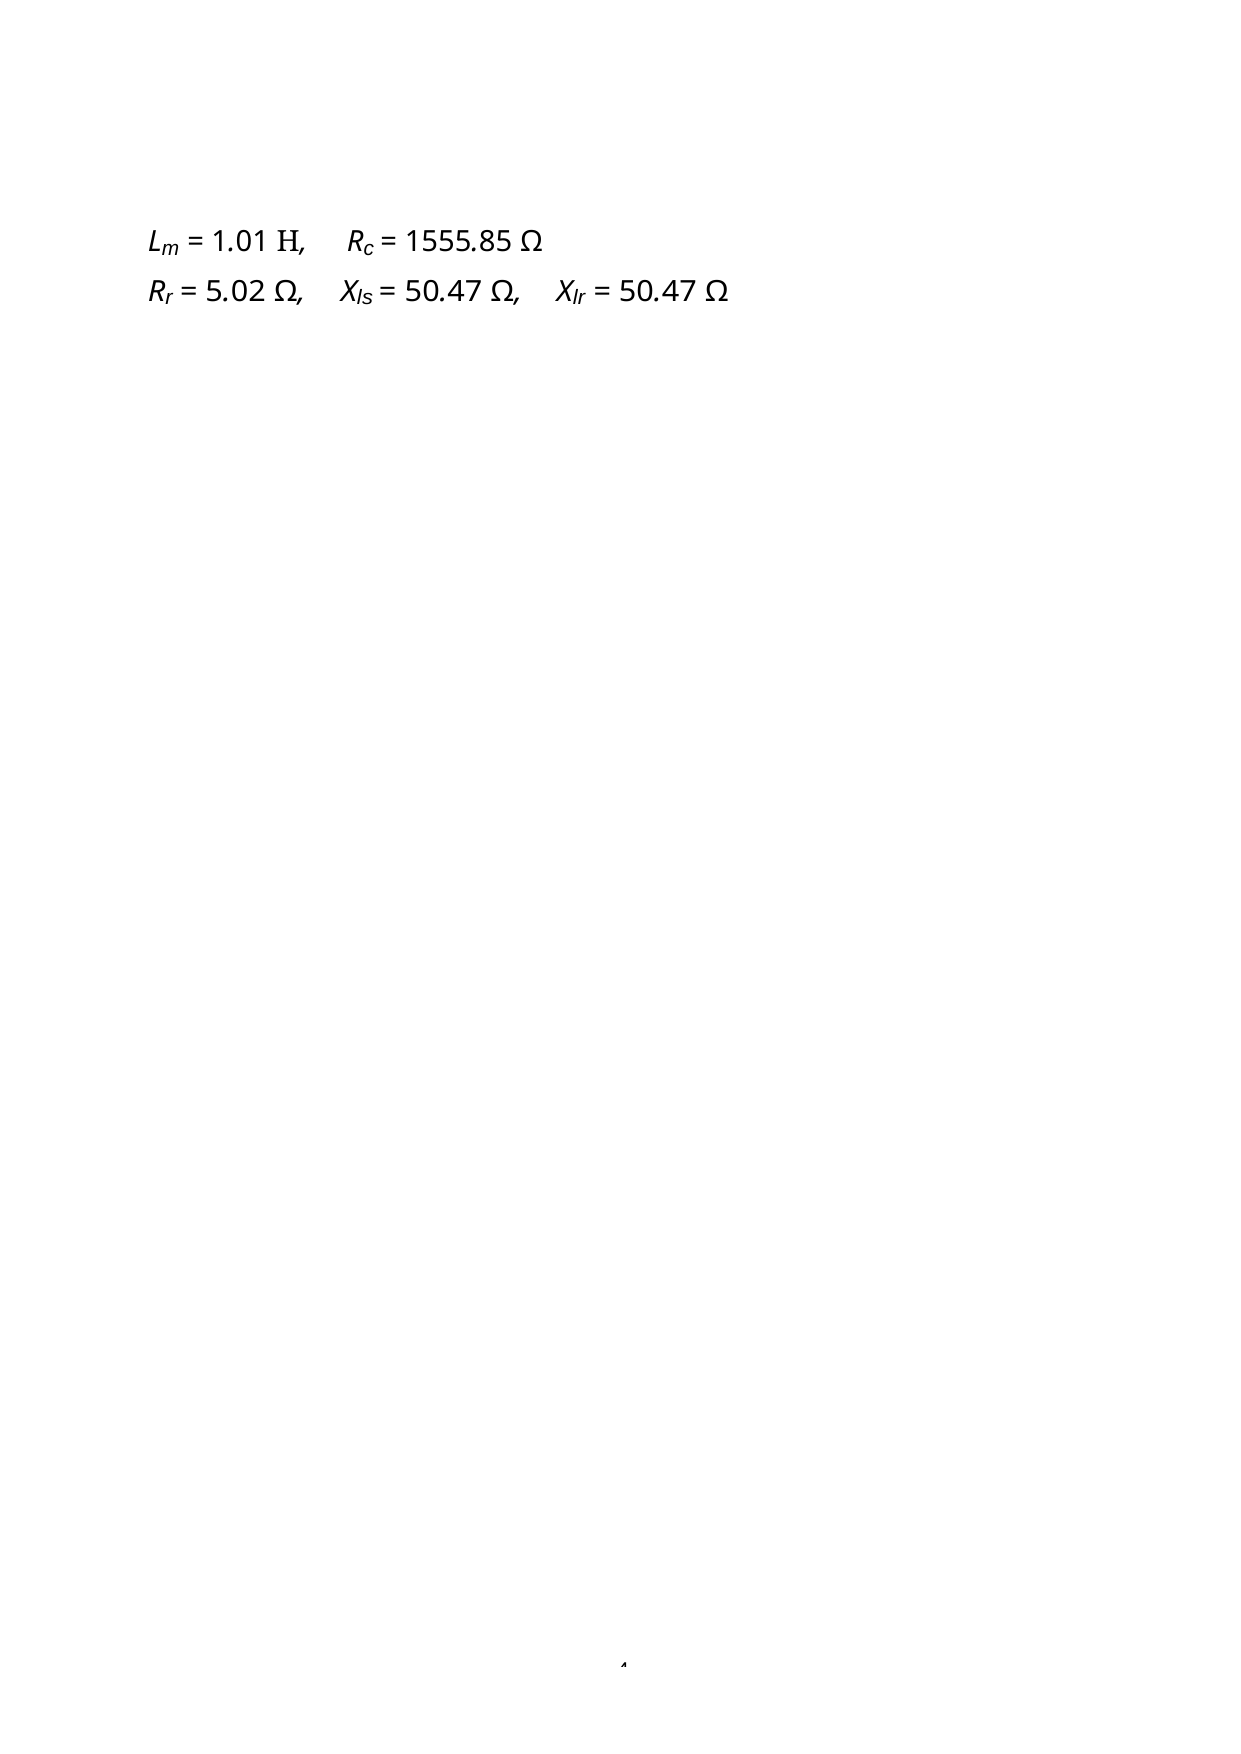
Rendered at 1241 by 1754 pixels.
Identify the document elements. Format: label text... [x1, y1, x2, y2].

text Rr = 5.02 Ω, Xls = 50.47 Ω, Xlr = 50.47 Ω [148, 270, 1105, 310]
text Lm = 1.01 H, Rc = 1555.85 Ω [148, 220, 1105, 260]
